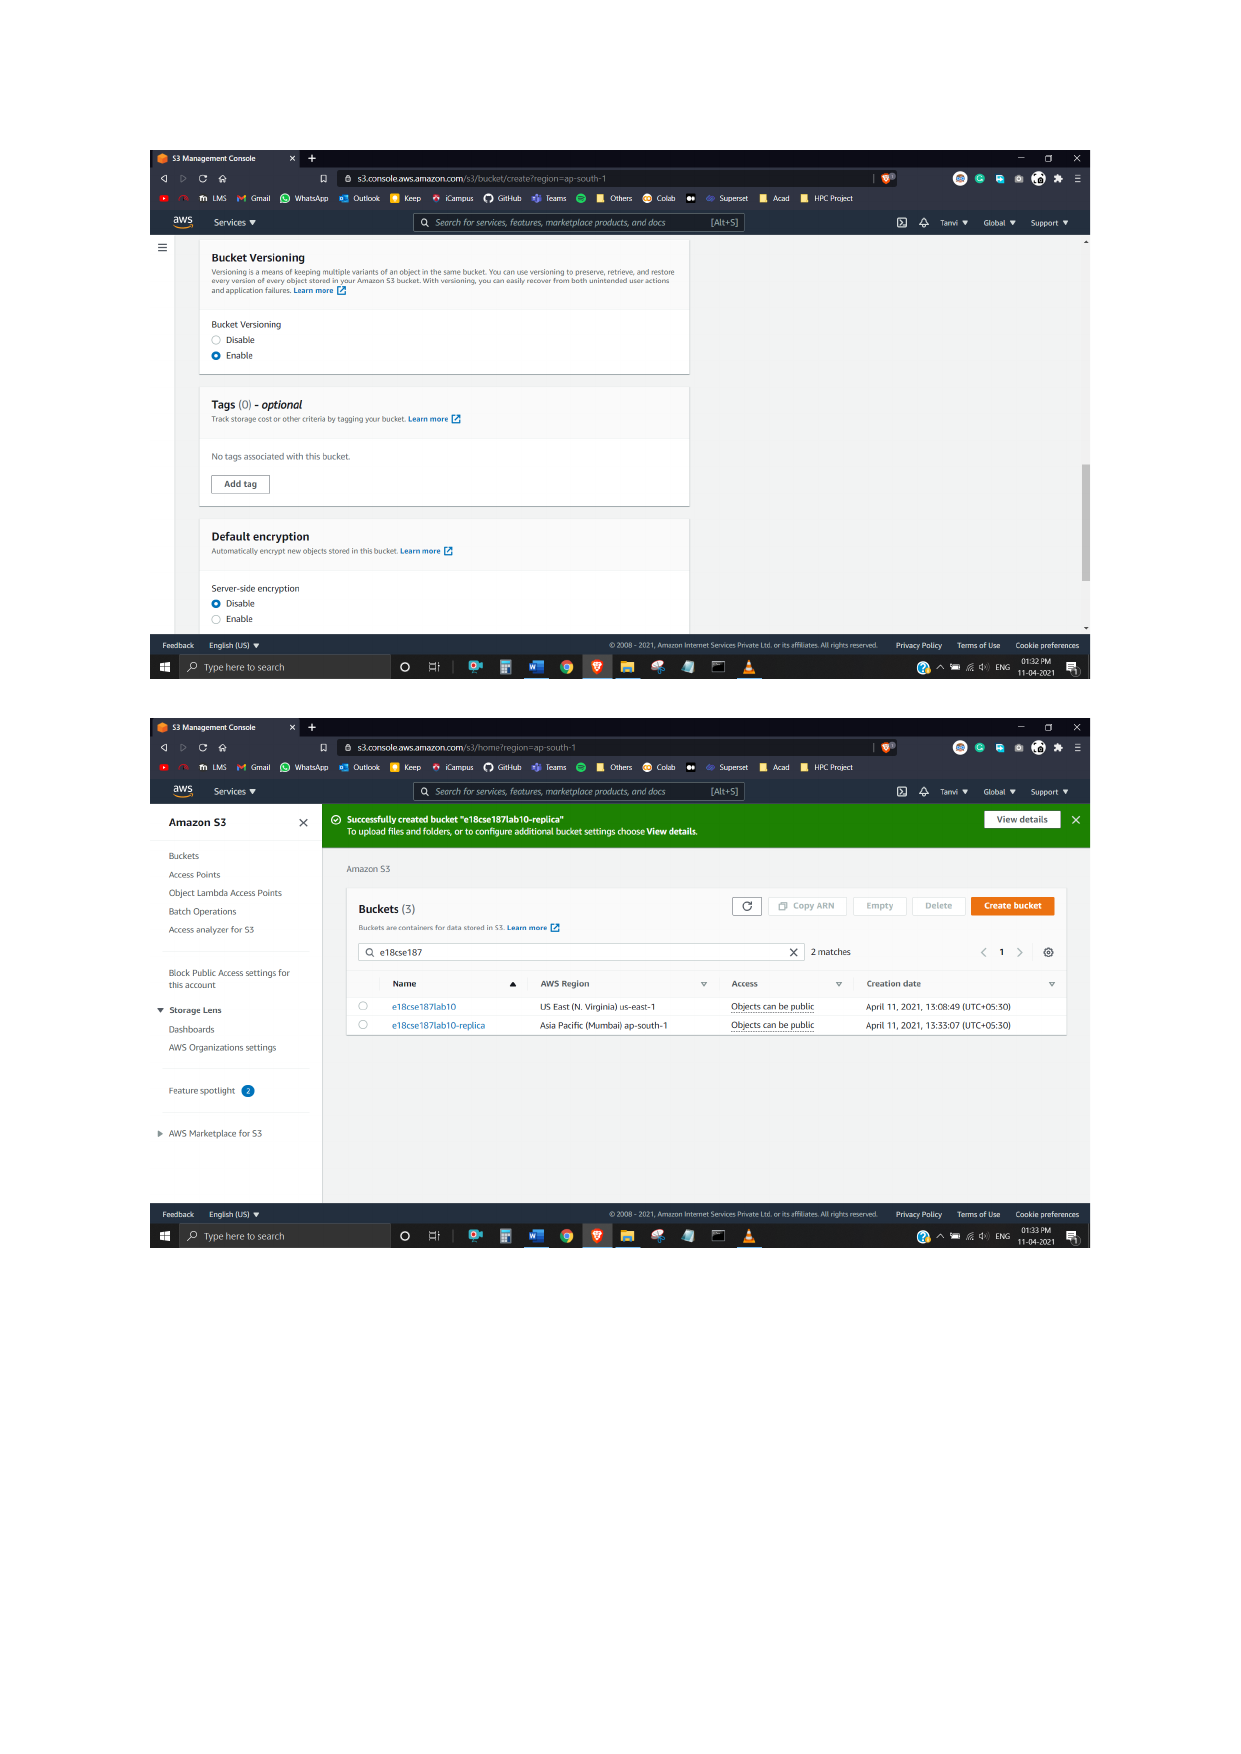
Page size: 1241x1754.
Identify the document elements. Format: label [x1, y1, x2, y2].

picture [150, 150, 1091, 679]
picture [150, 718, 1091, 1248]
